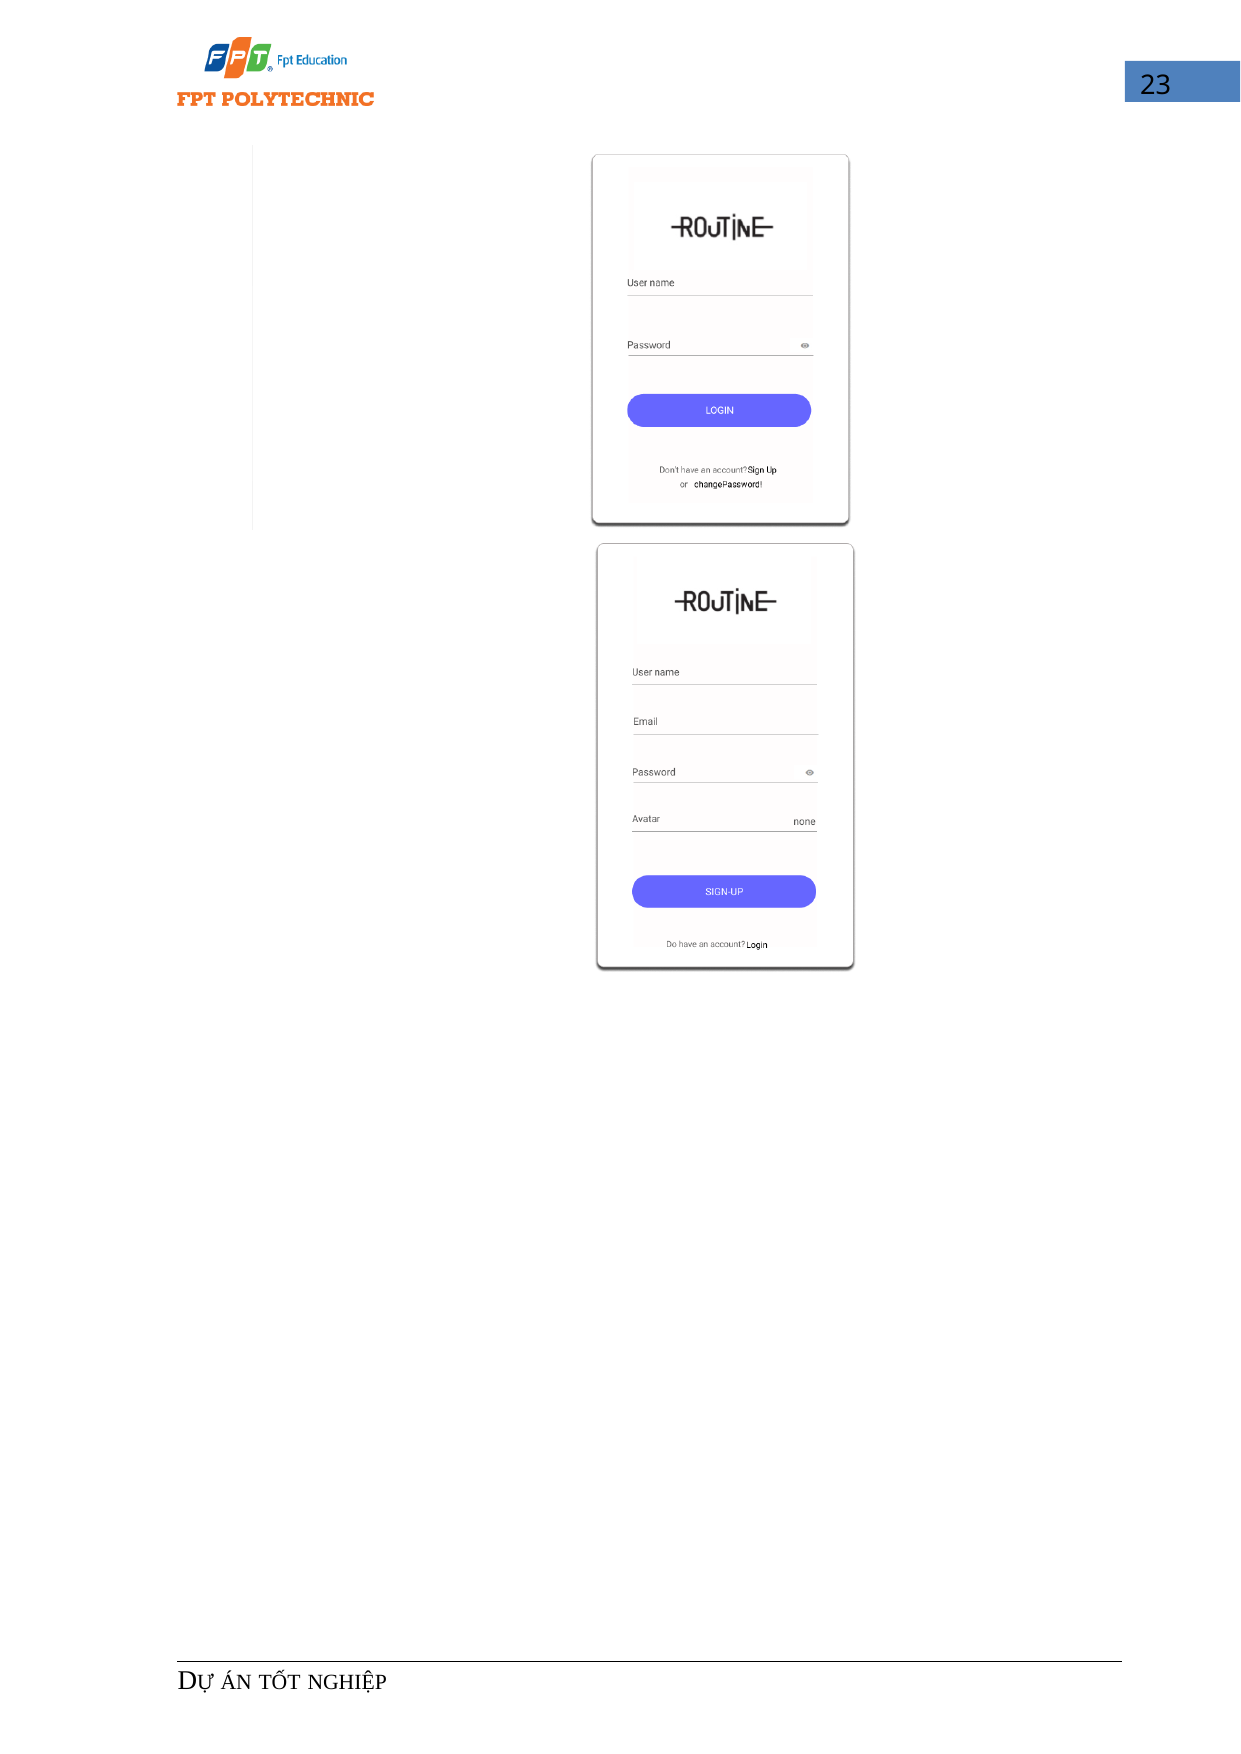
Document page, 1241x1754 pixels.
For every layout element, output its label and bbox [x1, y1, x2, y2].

picture [252, 145, 1198, 530]
picture [177, 37, 375, 106]
picture [252, 534, 1198, 977]
